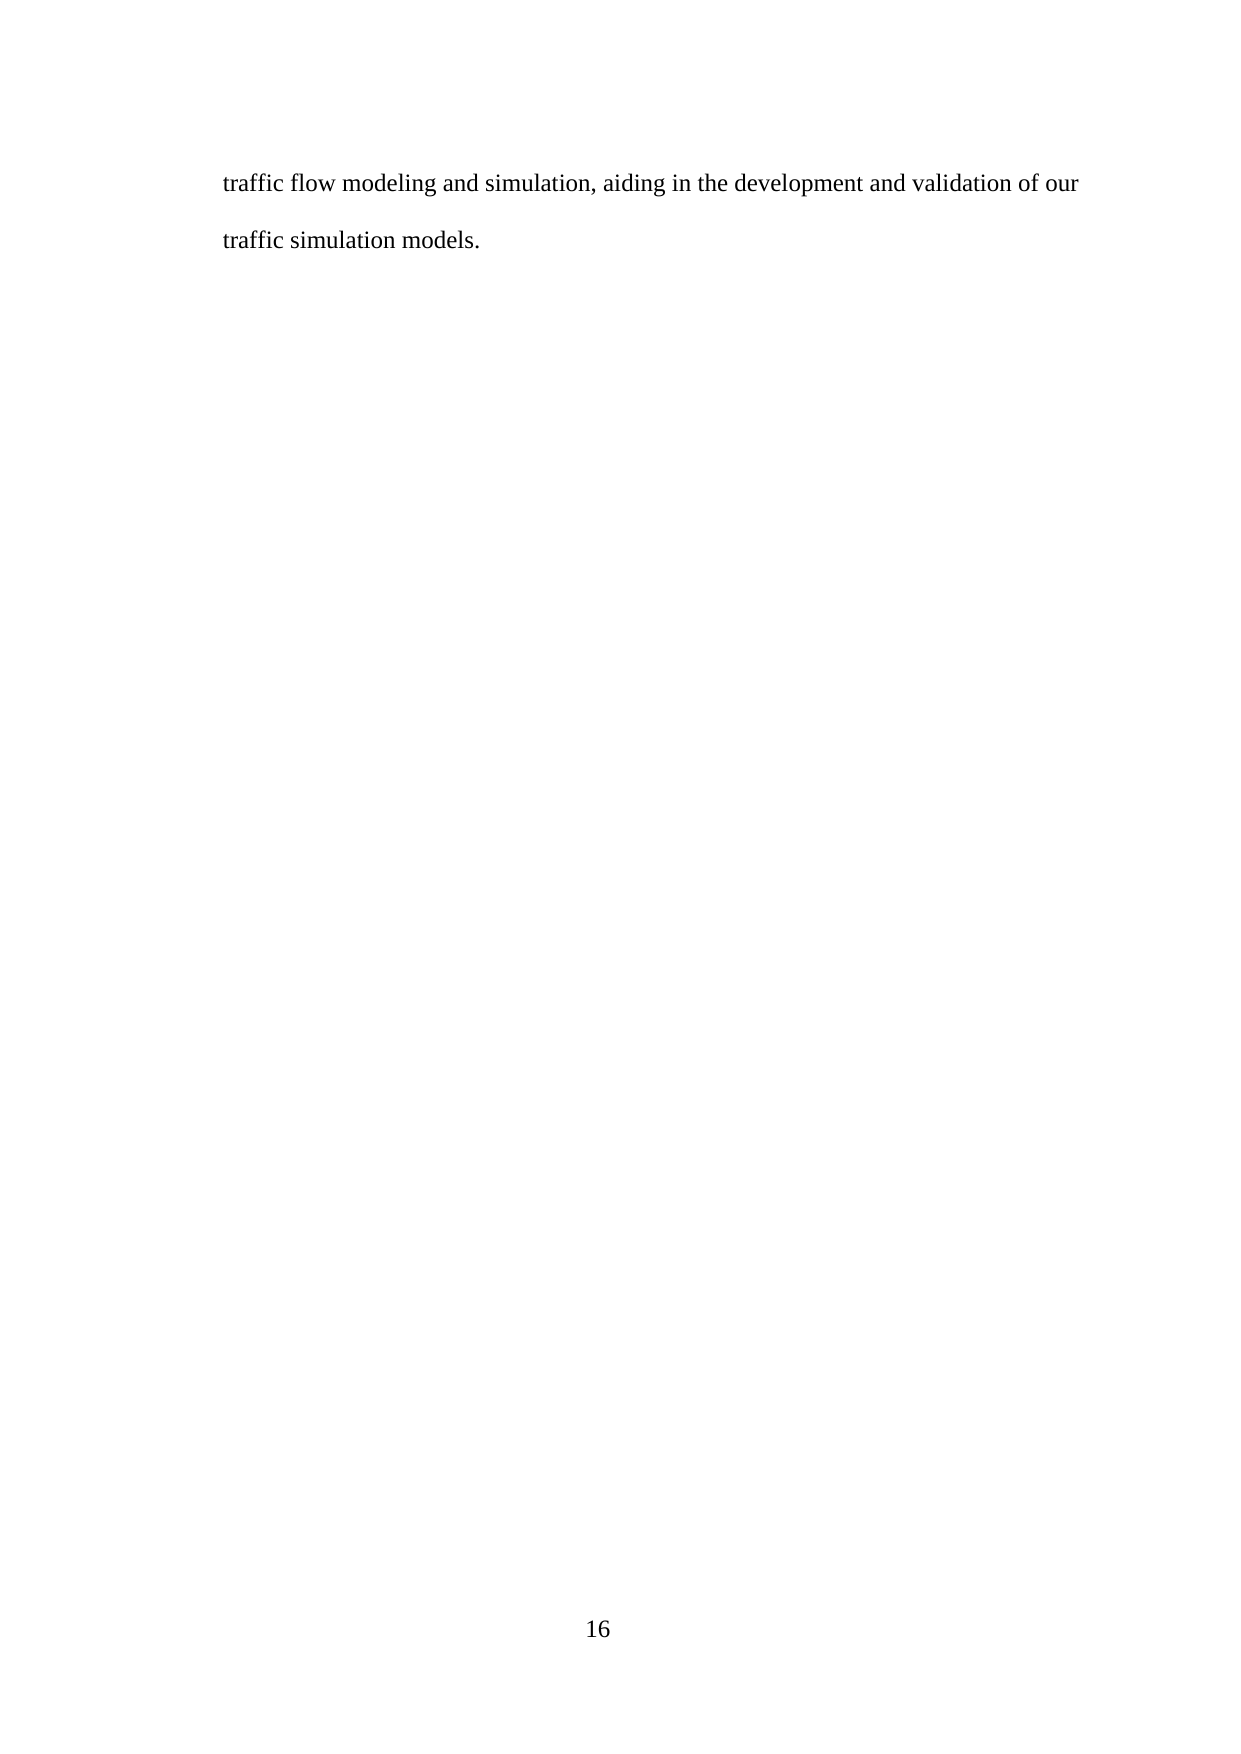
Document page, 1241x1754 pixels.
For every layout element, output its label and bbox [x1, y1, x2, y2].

list [185, 168, 1092, 254]
